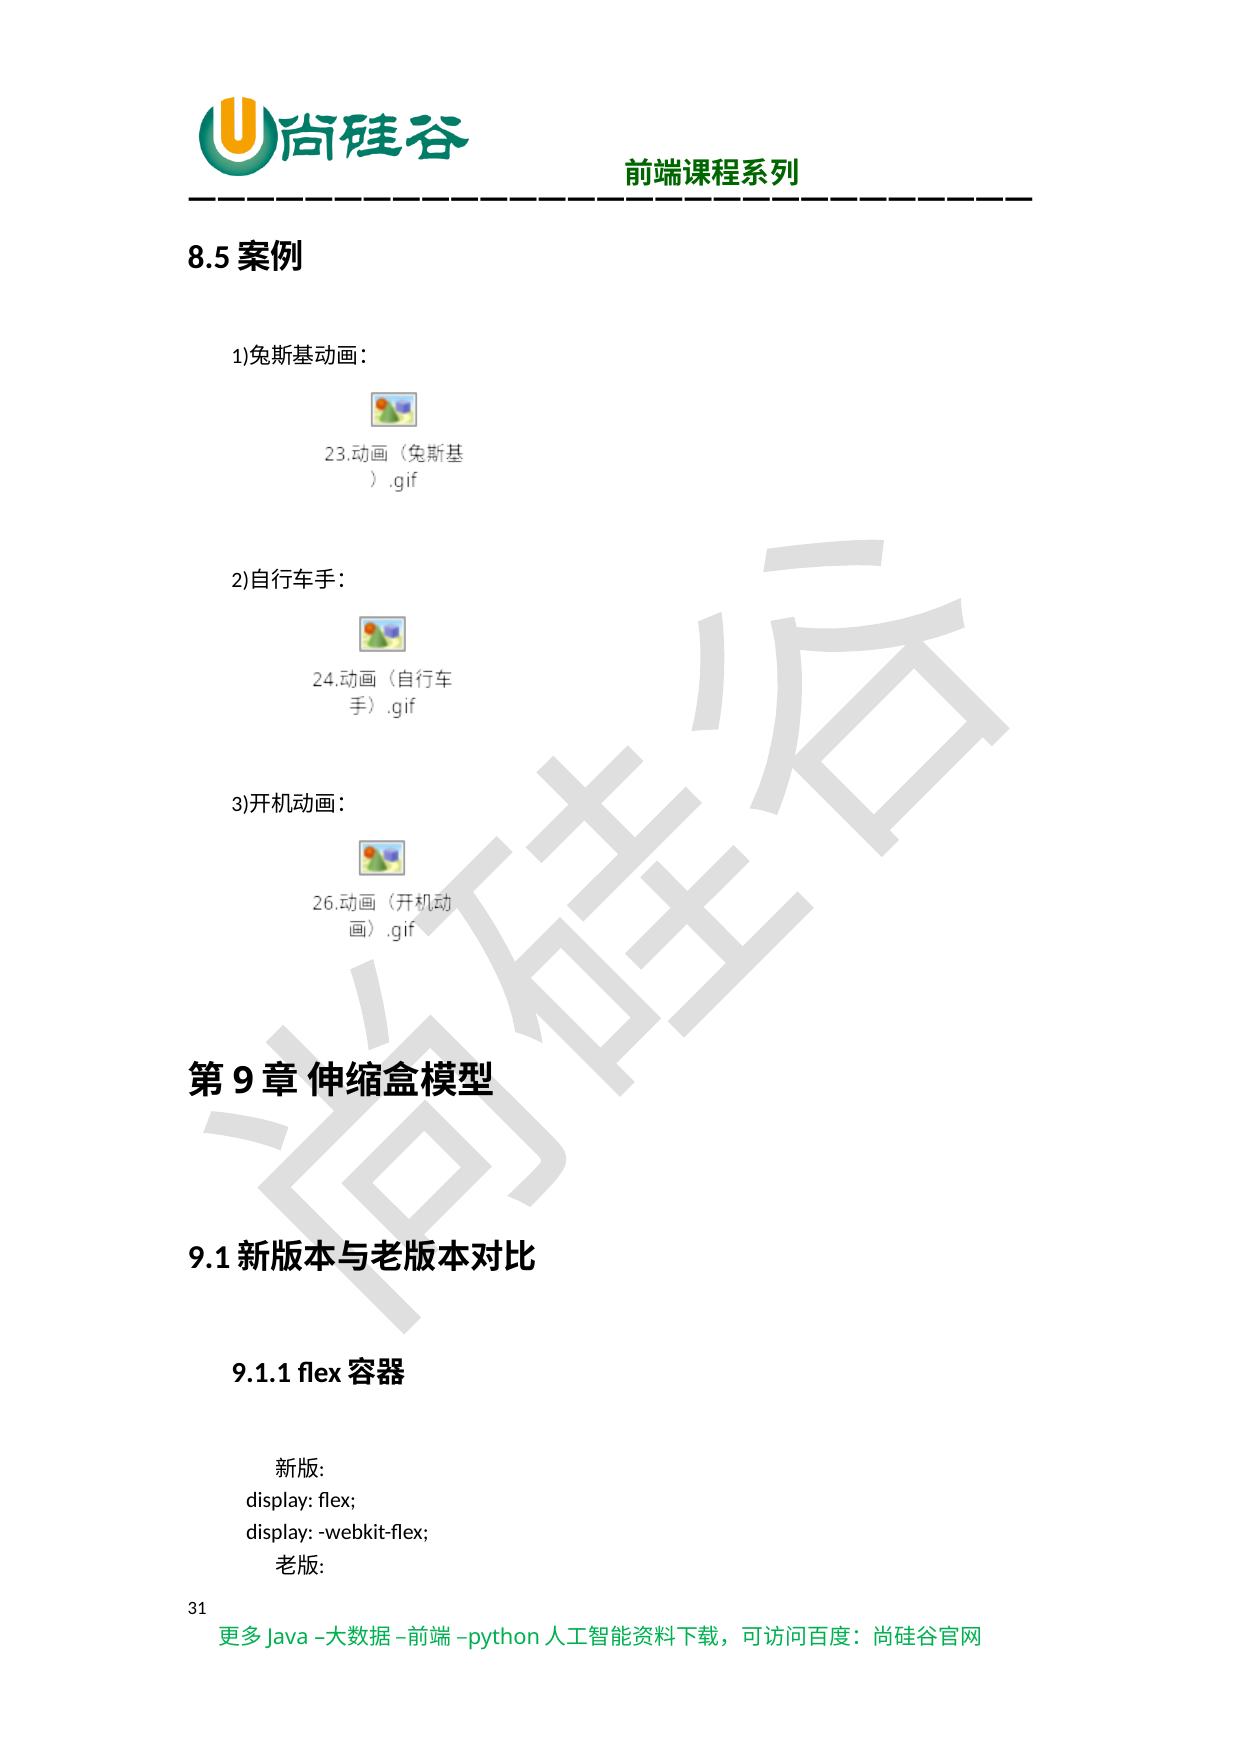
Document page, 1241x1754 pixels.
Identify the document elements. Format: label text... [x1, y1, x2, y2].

text 老版: [187, 1548, 1053, 1581]
text 1)兔斯基动画： [187, 337, 1053, 370]
subtitle 8.5案例 [187, 221, 1053, 286]
text display: -webkit-flex; [187, 1516, 1053, 1548]
text display: flex; [187, 1483, 1053, 1516]
picture [187, 88, 476, 184]
subtitle 9.1新版本与老版本对比 [187, 1221, 1053, 1286]
subtitle 9.1.1 flex容器 [187, 1337, 1053, 1402]
text 2)自行车手： [187, 561, 1053, 594]
subtitle 第9章 伸缩盒模型 [187, 1045, 1053, 1110]
text 3)开机动画： [187, 786, 1053, 818]
text 新版: [231, 1451, 1053, 1483]
